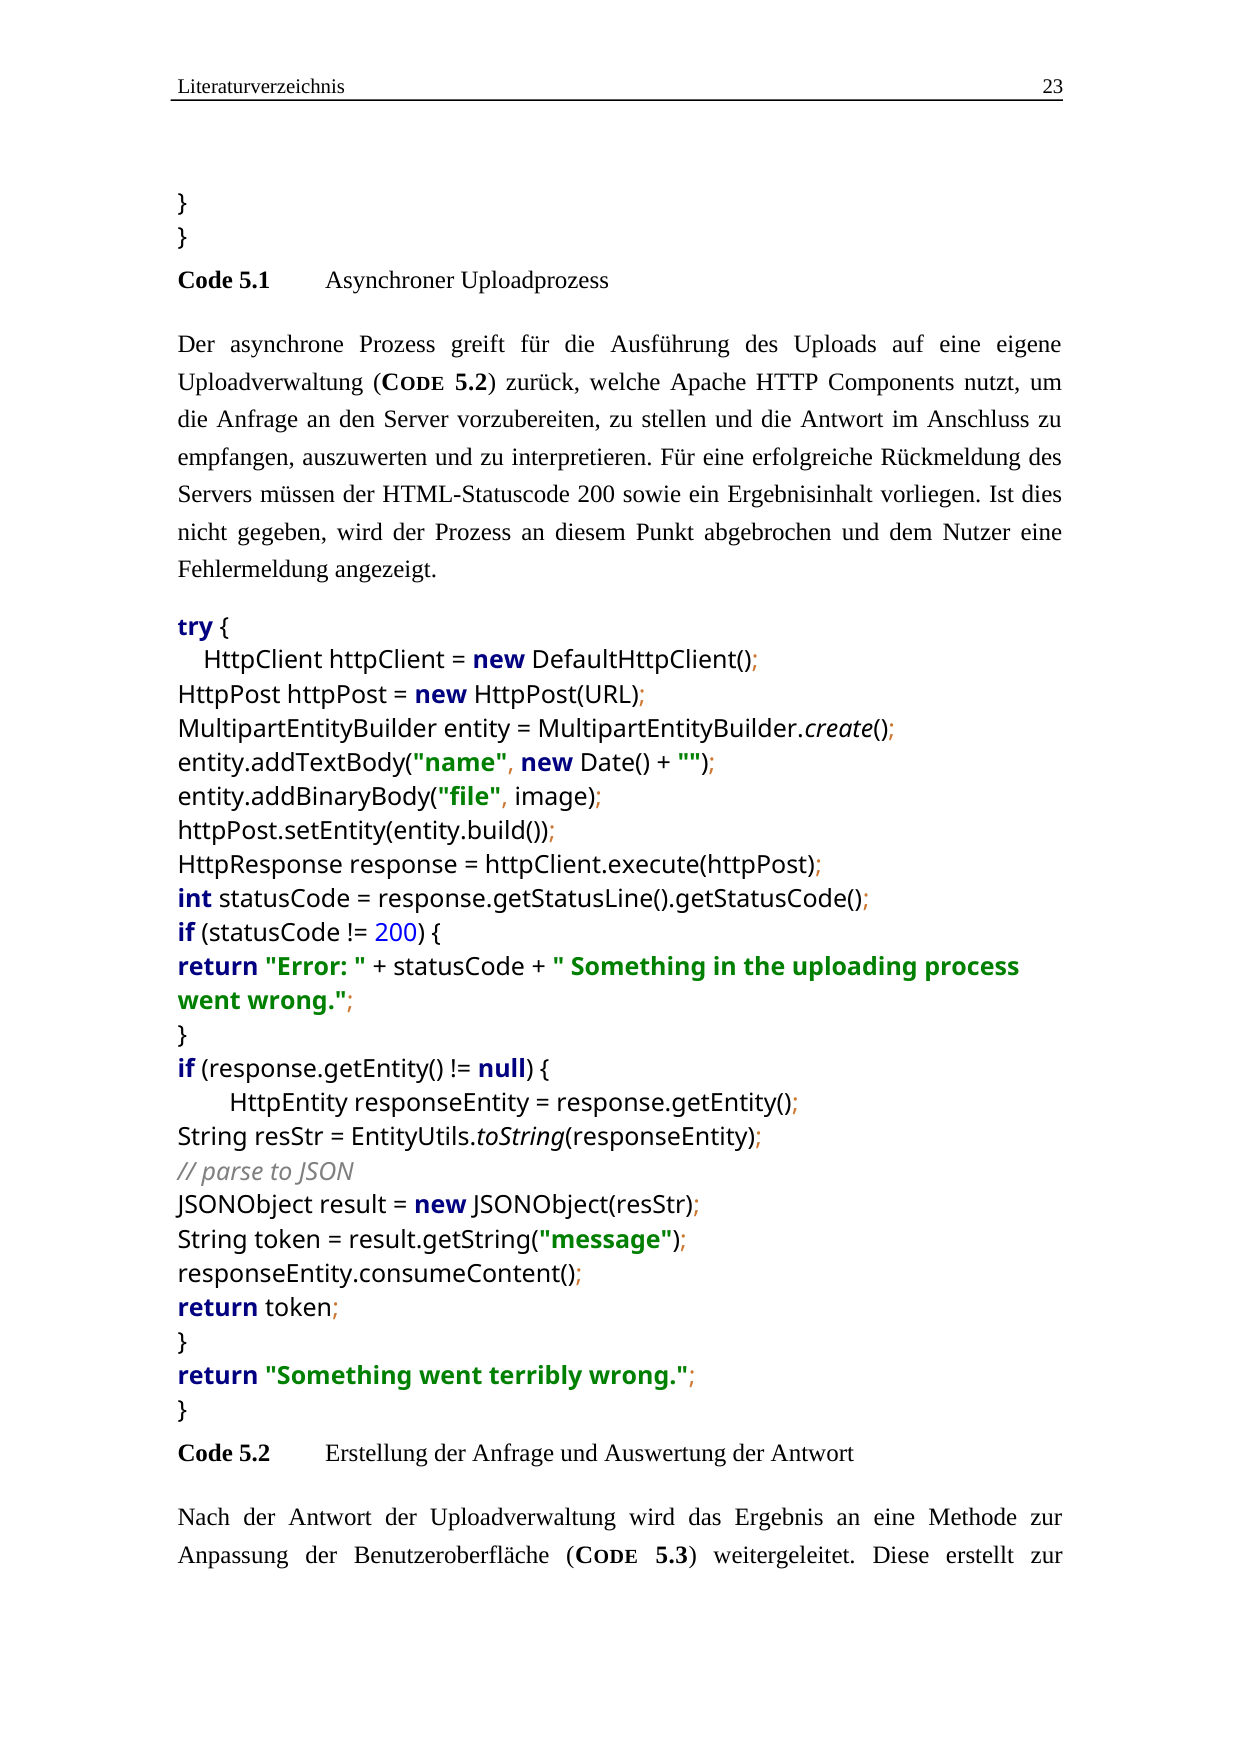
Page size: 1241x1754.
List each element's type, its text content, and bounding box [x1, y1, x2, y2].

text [177, 184, 1063, 252]
text try { HttpClient httpClient = new DefaultHttpClient(); HttpPost httpPost = new HttpPost(URL); MultipartEntityBuilder entity = MultipartEntityBuilder.create(); entity.addTextBody("name", new Date() + ""); entity.addBinaryBody("file", image); httpPost.setEntity(entity.build()); HttpResponse response = httpClient.execute(httpPost); int statusCode = response.getStatusLine().getStatusCode(); if (statusCode != 200) { return "Error: " + statusCode + " Something in the uploading process went wrong."; } if (response.getEntity() != null) { HttpEntity responseEntity = response.getEntity(); String resStr = EntityUtils.toString(responseEntity); // parse to JSON JSONObject result = new JSONObject(resStr); String token = result.getString("message"); responseEntity.consumeContent(); return token; } return "Something went terribly wrong."; } [177, 608, 1063, 1426]
text Code 5.1 Asynchroner Uploadprozess [177, 265, 1063, 294]
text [177, 1494, 1063, 1569]
text Code 5.2 Erstellung der Anfrage und Auswertung der Antwort [177, 1438, 1063, 1467]
text Der asynchrone Prozess greift für die Ausführung des Uploads auf eine eigene Uploadverwaltung (Code 5.2) zurück, welche Apache HTTP Components nutzt, um die Anfrage an den Server vorzubereiten, zu stellen und die Antwort im Anschluss zu empfangen, auszuwerten und zu interpretieren. Für eine erfolgreiche Rückmeldung des Servers müssen der HTML-Statuscode 200 sowie ein Ergebnisinhalt vorliegen. Ist dies nicht gegeben, wird der Prozess an diesem Punkt abgebrochen und dem Nutzer eine Fehlermeldung angezeigt. [177, 321, 1063, 583]
